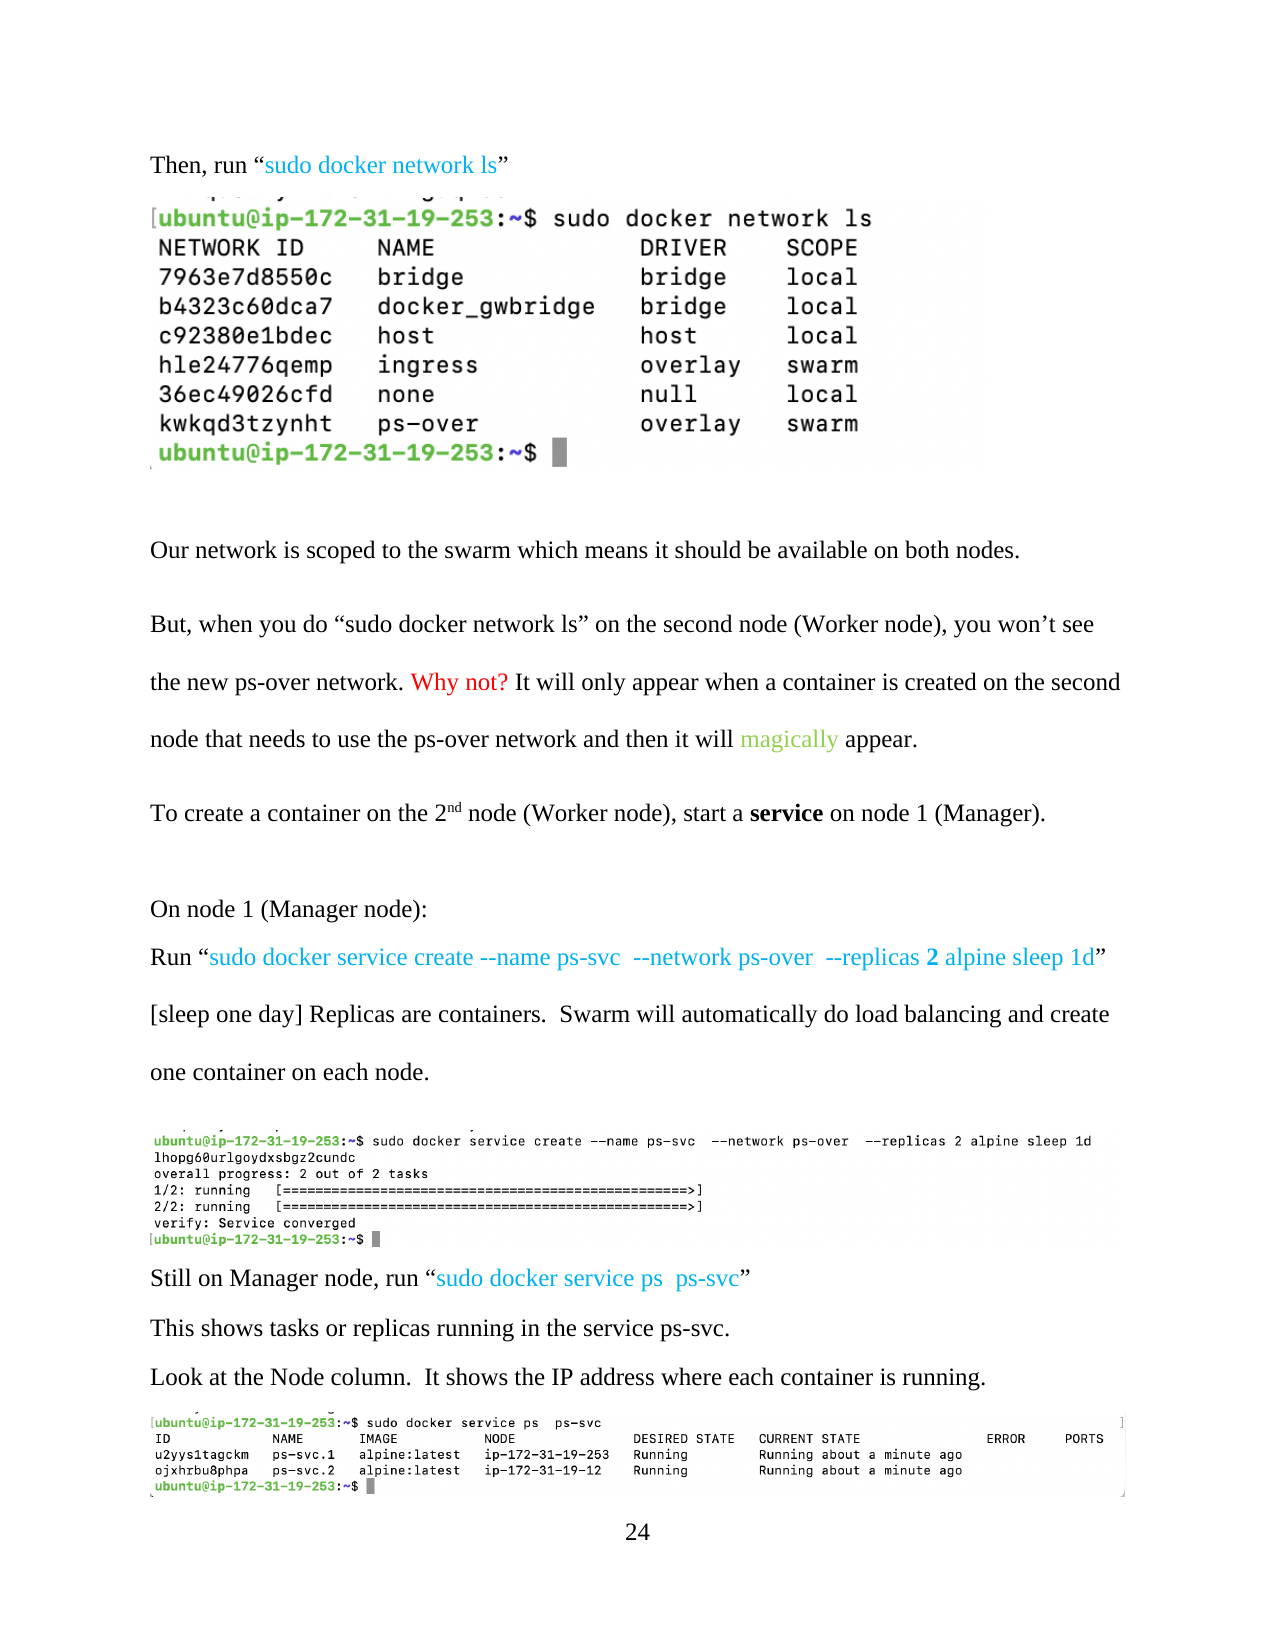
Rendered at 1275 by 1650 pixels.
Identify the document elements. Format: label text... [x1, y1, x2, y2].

picture [150, 1130, 1125, 1247]
text But, when you do “sudo docker network ls” on the second node (Worker node), you won’t see the new ps-over network. Why not? It will only appear when a container is created on the second node that needs to use the ps-over network and then it will magically appear. [150, 609, 1125, 753]
text This shows tasks or replicas running in the service ps-svc. [150, 1313, 1125, 1341]
text Still on Manager node, run “sudo docker service ps ps-svc” [150, 1263, 1125, 1292]
text On node 1 (Manager node): [150, 894, 1125, 923]
text Look at the Node column. It shows the IP address where each container is running. [150, 1362, 1125, 1391]
text To create a container on the 2nd node (Worker node), start a service on node 1 (Manager). [150, 798, 1125, 827]
text Run “sudo docker service create --name ps-svc --network ps-over --replicas 2 alpine sleep 1d” [sleep one day] Replicas are containers. Swarm will automatically do load balancing and create one container on each node. [150, 942, 1125, 1085]
text Then, run “sudo docker network ls” [150, 150, 1125, 179]
picture [150, 1412, 1125, 1497]
text Our network is scoped to the swarm which means it should be available on both nodes. [150, 535, 1125, 564]
picture [150, 197, 988, 469]
